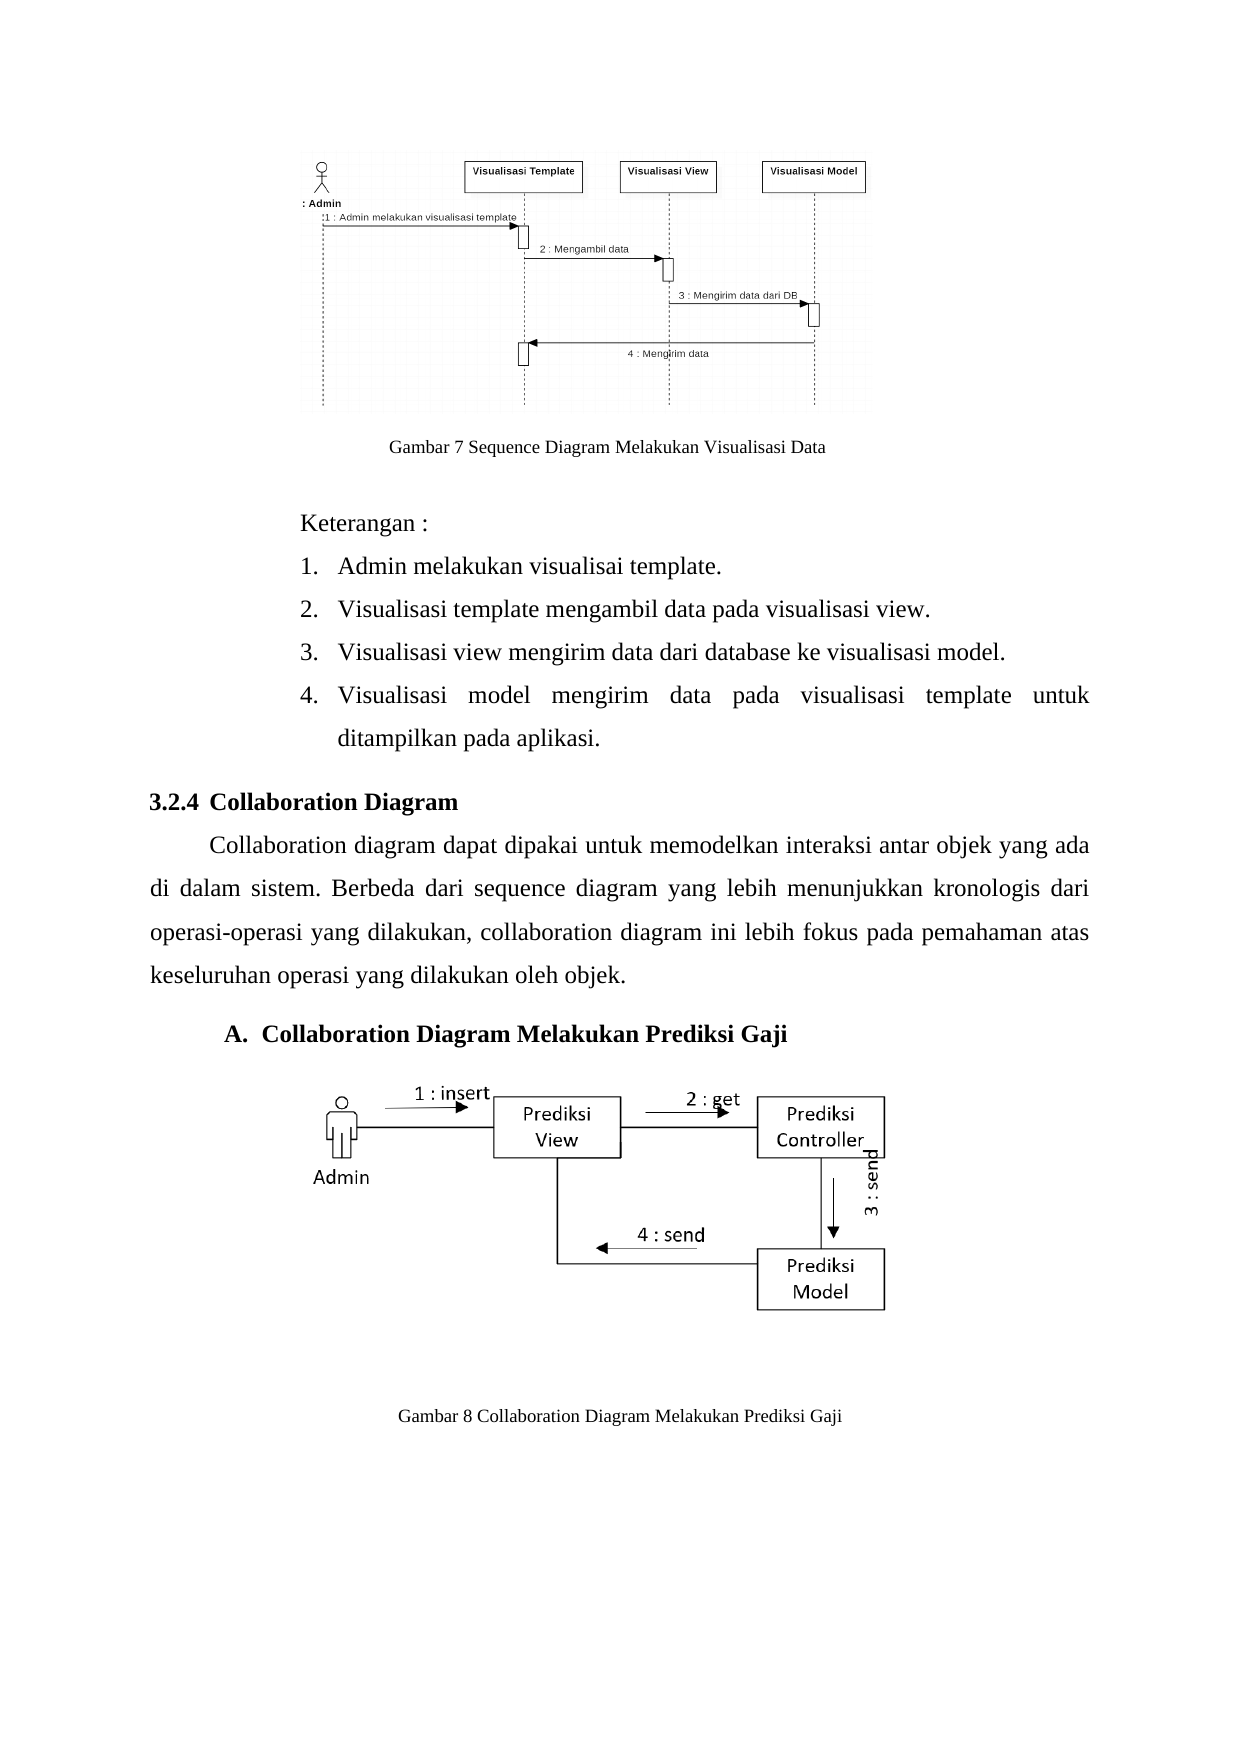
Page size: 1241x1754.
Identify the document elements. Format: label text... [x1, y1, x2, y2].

picture [300, 150, 873, 414]
text Collaboration diagram dapat dipakai untuk memodelkan interaksi antar objek yang ada di dalam sistem. Berbeda dari sequence diagram yang lebih menunjukkan kronologis dari operasi-operasi yang dilakukan, collaboration diagram ini lebih fokus pada pemahaman atas keseluruhan operasi yang dilakukan oleh objek. [150, 830, 1090, 988]
list Visualisasi model mengirim data pada visualisasi template untuk ditampilkan pada aplikasi. [300, 680, 1090, 752]
list Collaboration Diagram Melakukan Prediksi Gaji [224, 1019, 1090, 1048]
list Visualisasi view mengirim data dari database ke visualisasi model. [300, 637, 1090, 666]
list Keterangan : [261, 508, 1090, 536]
list Admin melakukan visualisai template. [300, 551, 1090, 579]
list Visualisasi template mengambil data pada visualisasi view. [300, 594, 1090, 623]
picture [305, 1070, 911, 1324]
subtitle Collaboration Diagram [149, 787, 1090, 816]
